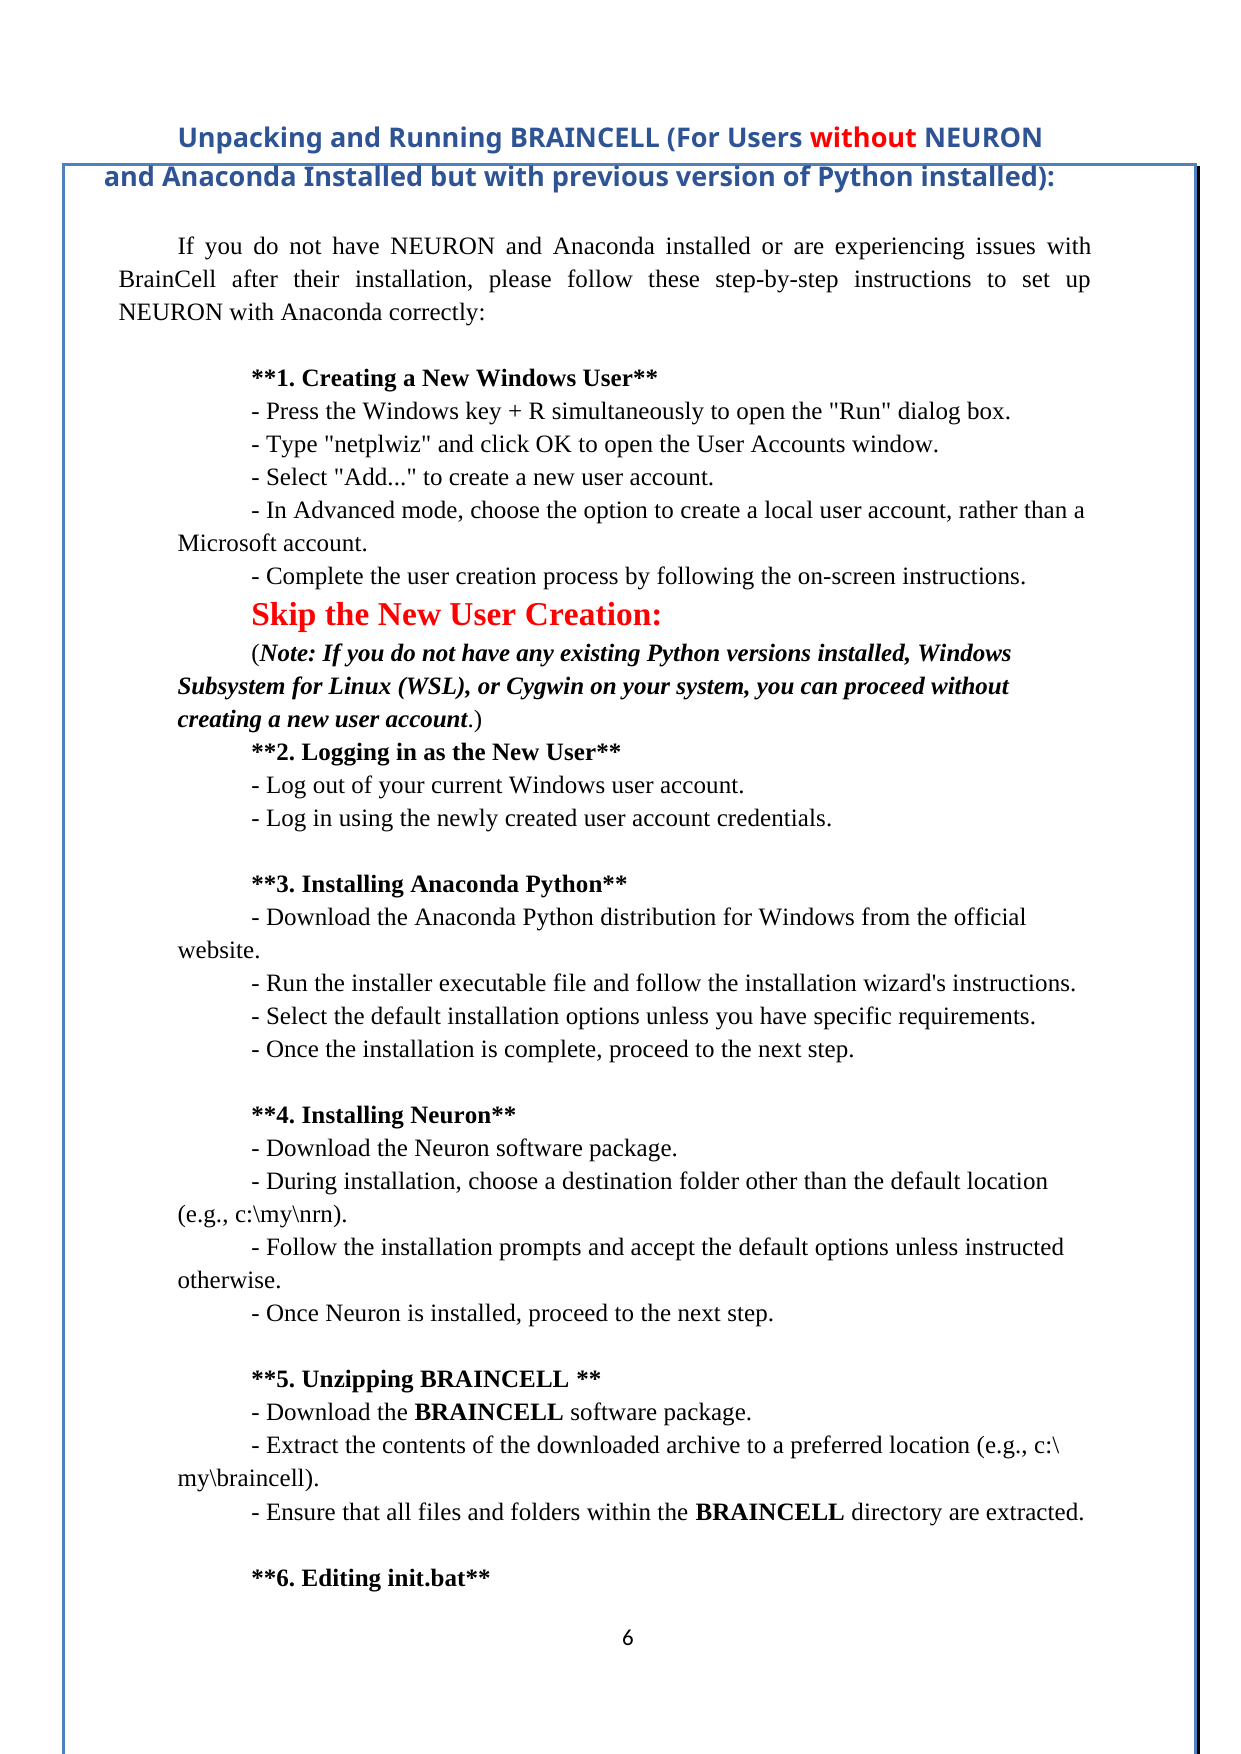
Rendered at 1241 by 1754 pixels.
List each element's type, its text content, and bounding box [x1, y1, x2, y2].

text - Select the default installation options unless you have specific requirements. [177, 1001, 1093, 1030]
text - Log in using the newly created user account credentials. [177, 803, 1093, 832]
text **2. Logging in as the New User** [177, 737, 1093, 766]
text Skip the New User Creation: [177, 594, 1093, 632]
text - Run the installer executable file and follow the installation wizard's instructions. [177, 968, 1093, 997]
text If you do not have NEURON and Anaconda installed or are experiencing issues with BrainCell after their installation, please follow these step-by-step instructions to set up NEURON with Anaconda correctly: [118, 231, 1093, 326]
text - Ensure that all files and folders within the BRAINCELL directory are extracted. [177, 1497, 1093, 1525]
text - During installation, choose a destination folder other than the default location (e.g., c:\my\nrn). [177, 1166, 1093, 1228]
text - Complete the user creation process by following the on-screen instructions. [177, 561, 1093, 590]
text **5. Unzipping BRAINCELL ** [177, 1364, 1093, 1393]
text - Log out of your current Windows user account. [177, 770, 1093, 799]
text - Extract the contents of the downloaded archive to a preferred location (e.g., c:\my\braincell). [177, 1431, 1093, 1492]
text - Press the Windows key + R simultaneously to open the "Run" dialog box. [177, 396, 1093, 424]
text - Download the Anaconda Python distribution for Windows from the official website. [177, 902, 1093, 964]
text - Follow the installation prompts and accept the default options unless instructed otherwise. [177, 1232, 1093, 1294]
text **3. Installing Anaconda Python** [177, 869, 1093, 898]
text **1. Creating a New Windows User** [177, 363, 1093, 392]
text **4. Installing Neuron** [177, 1100, 1093, 1129]
text - Once the installation is complete, proceed to the next step. [177, 1034, 1093, 1063]
text **6. Editing init.bat** [177, 1563, 1093, 1591]
text - Select "Add..." to create a new user account. [177, 462, 1093, 491]
text - Type "netplwiz" and click OK to open the User Accounts window. [177, 429, 1093, 458]
text - Download the Neuron software package. [177, 1133, 1093, 1162]
text (Note: If you do not have any existing Python versions installed, Windows Subsystem for Linux (WSL), or Cygwin on your system, you can proceed without creating a new user account.) [177, 638, 1093, 733]
subtitle Unpacking and Running BRAINCELL (For Users without NEURON and Anaconda Installed but with previous version of Python installed): [103, 118, 1093, 195]
text - Download the BRAINCELL software package. [177, 1397, 1093, 1426]
text - In Advanced mode, choose the option to create a local user account, rather than a Microsoft account. [177, 495, 1093, 557]
text - Once Neuron is installed, proceed to the next step. [177, 1298, 1093, 1327]
